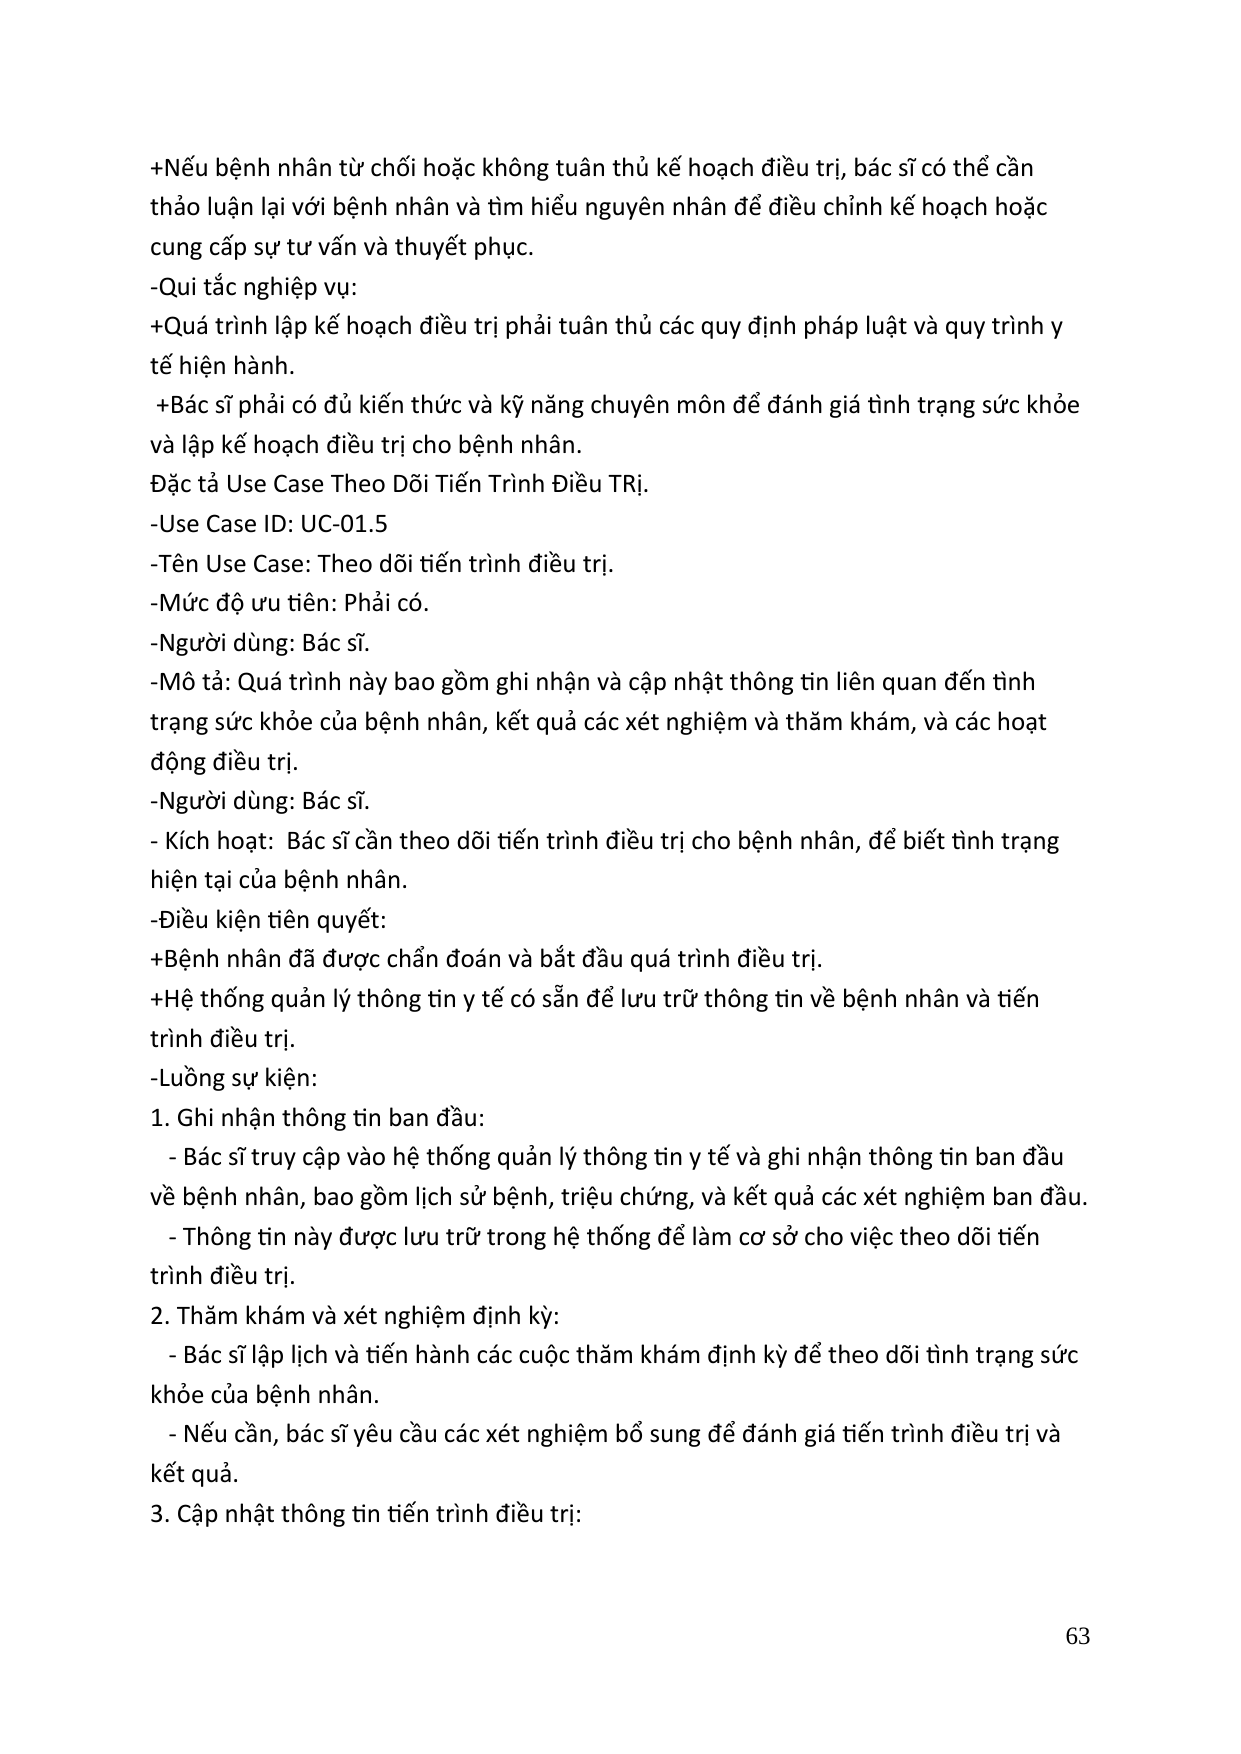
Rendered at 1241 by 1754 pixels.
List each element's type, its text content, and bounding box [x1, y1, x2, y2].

text +Bệnh nhân đã được chẩn đoán và bắt đầu quá trình điều trị. [150, 942, 1090, 975]
text 1. Ghi nhận thông tin ban đầu: [150, 1100, 1090, 1133]
text -Qui tắc nghiệp vụ: [150, 269, 1090, 302]
text - Thông tin này được lưu trữ trong hệ thống để làm cơ sở cho việc theo dõi tiến trình điều trị. [150, 1219, 1090, 1291]
text 3. Cập nhật thông tin tiến trình điều trị: [150, 1496, 1090, 1529]
text -Luồng sự kiện: [150, 1060, 1090, 1093]
text -Use Case ID: UC-01.5 [150, 506, 1090, 539]
text -Người dùng: Bác sĩ. [150, 625, 1090, 658]
text -Tên Use Case: Theo dõi tiến trình điều trị. [150, 546, 1090, 579]
text +Hệ thống quản lý thông tin y tế có sẵn để lưu trữ thông tin về bệnh nhân và tiến trình điều trị. [150, 981, 1090, 1054]
text -Mô tả: Quá trình này bao gồm ghi nhận và cập nhật thông tin liên quan đến tình trạng sức khỏe của bệnh nhân, kết quả các xét nghiệm và thăm khám, và các hoạt động điều trị. [150, 664, 1090, 777]
text -Mức độ ưu tiên: Phải có. [150, 585, 1090, 618]
text - Nếu cần, bác sĩ yêu cầu các xét nghiệm bổ sung để đánh giá tiến trình điều trị và kết quả. [150, 1417, 1090, 1489]
text - Bác sĩ lập lịch và tiến hành các cuộc thăm khám định kỳ để theo dõi tình trạng sức khỏe của bệnh nhân. [150, 1337, 1090, 1410]
text Đặc tả Use Case Theo Dõi Tiến Trình Điều TRị. [150, 467, 1090, 500]
text -Người dùng: Bác sĩ. [150, 783, 1090, 816]
text -Điều kiện tiên quyết: [150, 902, 1090, 935]
text +Quá trình lập kế hoạch điều trị phải tuân thủ các quy định pháp luật và quy trình y tế hiện hành. [150, 308, 1090, 381]
text +Bác sĩ phải có đủ kiến thức và kỹ năng chuyên môn để đánh giá tình trạng sức khỏe và lập kế hoạch điều trị cho bệnh nhân. [150, 387, 1090, 460]
text - Bác sĩ truy cập vào hệ thống quản lý thông tin y tế và ghi nhận thông tin ban đầu về bệnh nhân, bao gồm lịch sử bệnh, triệu chứng, và kết quả các xét nghiệm ban đầu. [150, 1139, 1090, 1212]
text - Kích hoạt: Bác sĩ cần theo dõi tiến trình điều trị cho bệnh nhân, để biết tình trạng hiện tại của bệnh nhân. [150, 823, 1090, 896]
text 2. Thăm khám và xét nghiệm định kỳ: [150, 1298, 1090, 1331]
text +Nếu bệnh nhân từ chối hoặc không tuân thủ kế hoạch điều trị, bác sĩ có thể cần thảo luận lại với bệnh nhân và tìm hiểu nguyên nhân để điều chỉnh kế hoạch hoặc cung cấp sự tư vấn và thuyết phục. [150, 150, 1090, 262]
